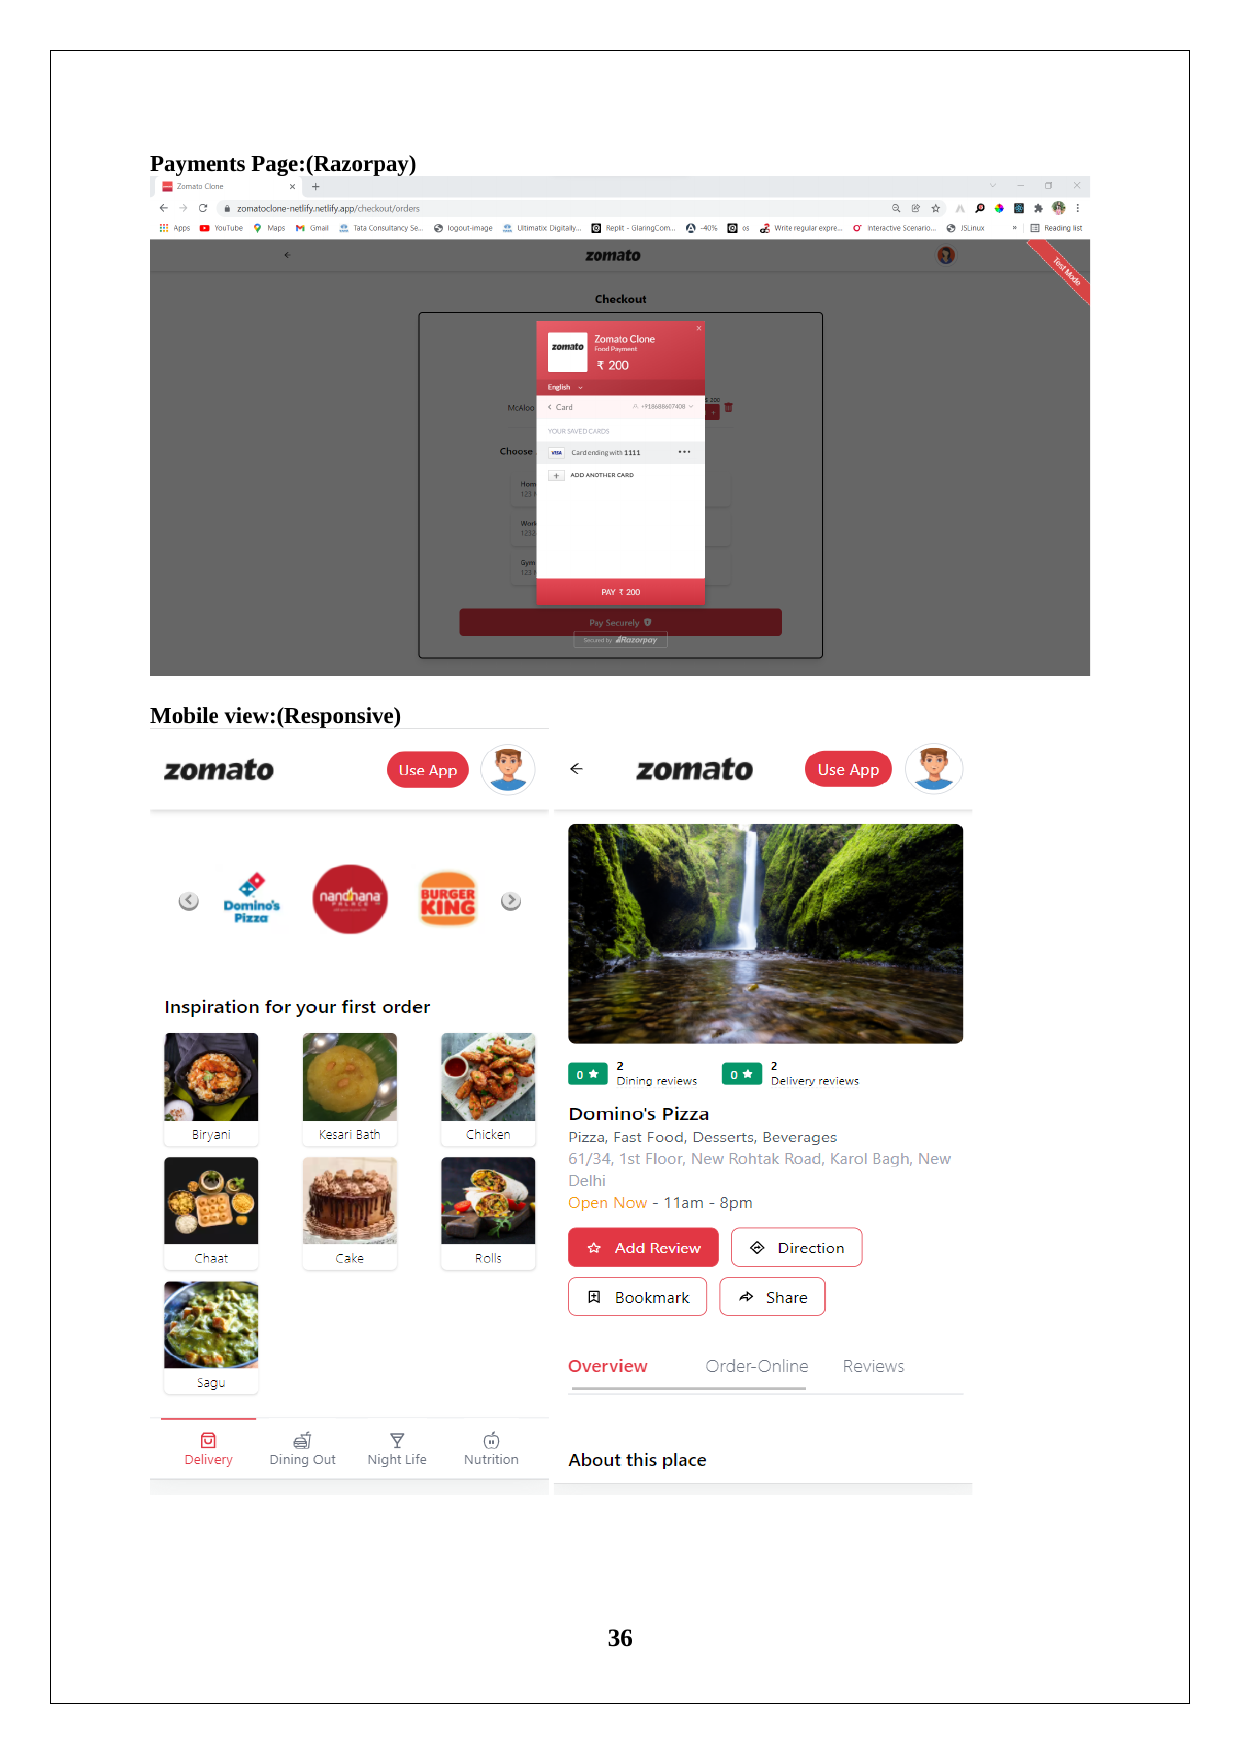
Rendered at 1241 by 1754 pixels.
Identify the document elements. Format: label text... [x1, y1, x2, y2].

picture [553, 728, 973, 1495]
picture [150, 176, 1091, 676]
picture [150, 728, 549, 1495]
text Mobile view:(Responsive) [150, 702, 1090, 728]
text Payments Page:(Razorpay) [150, 150, 1090, 176]
